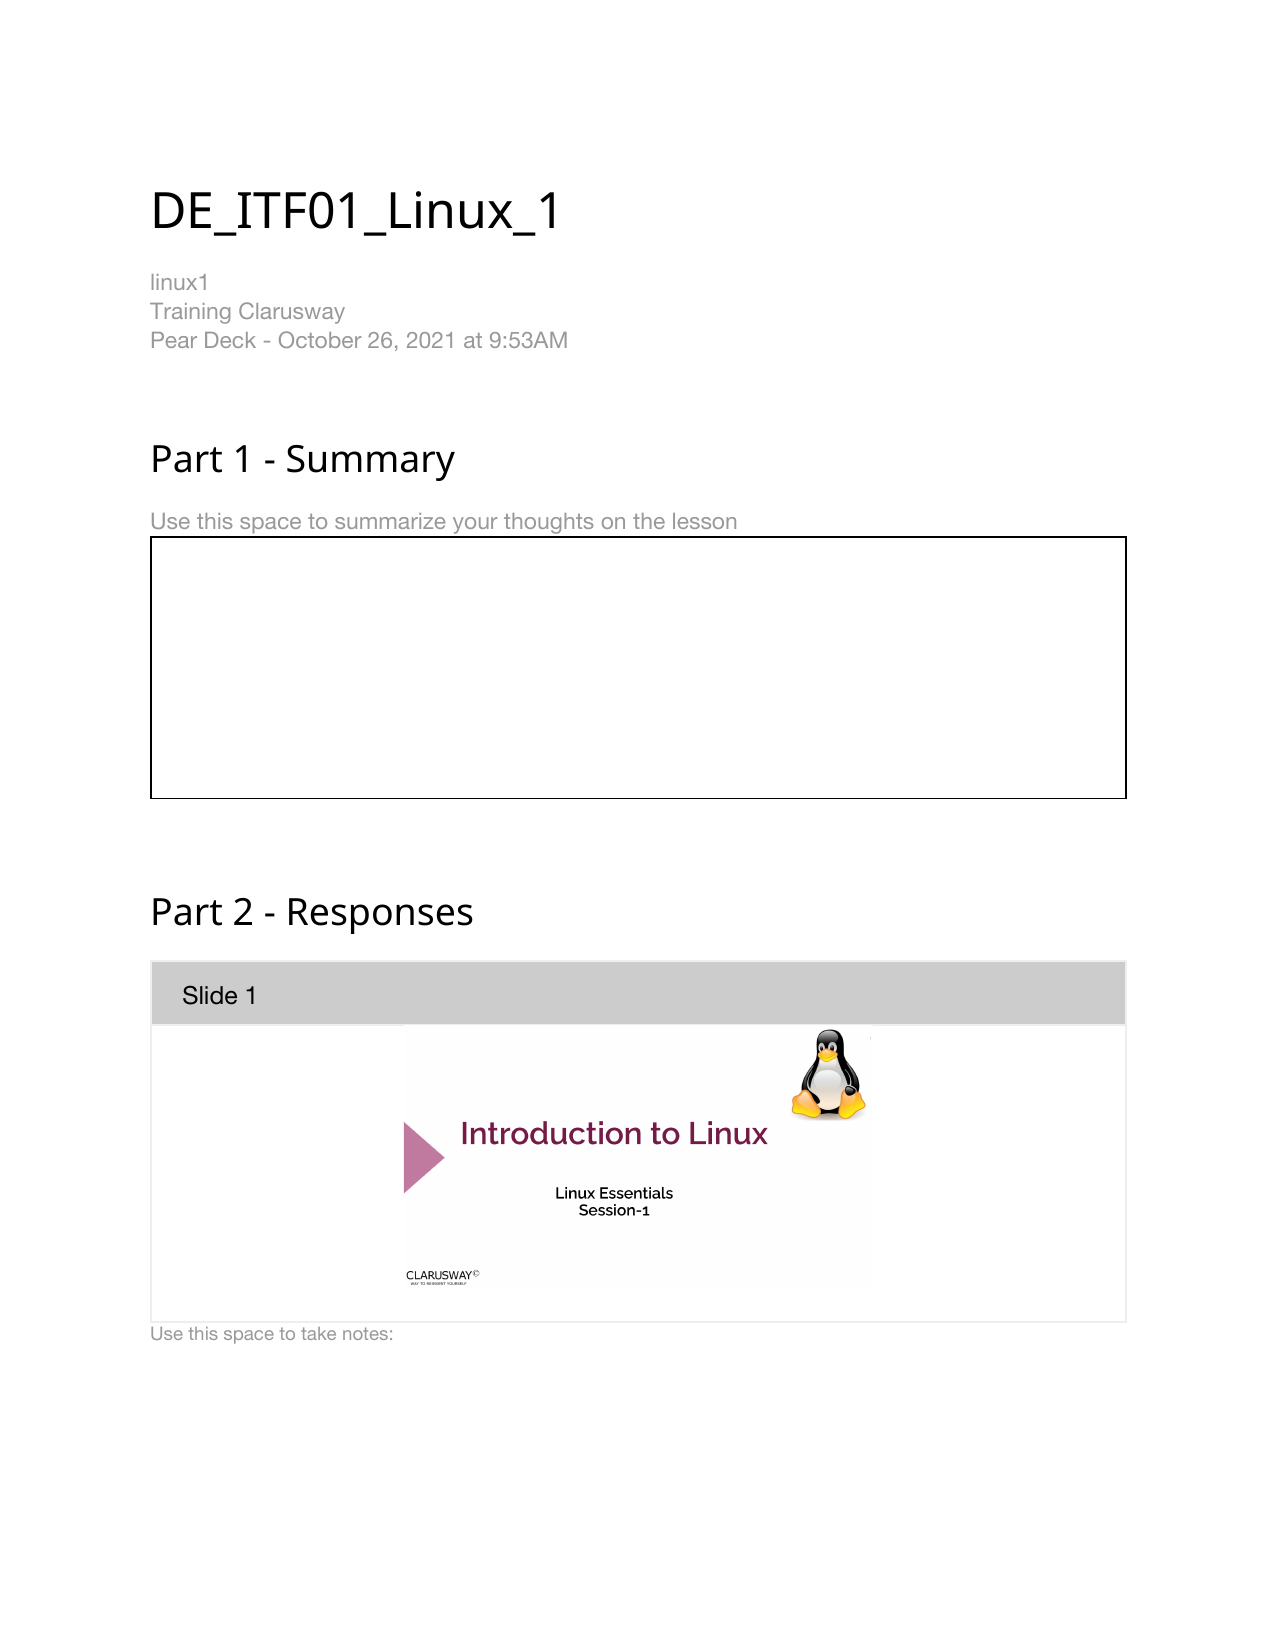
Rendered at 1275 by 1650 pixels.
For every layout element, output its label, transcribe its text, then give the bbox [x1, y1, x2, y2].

table_header [152, 538, 1125, 797]
subtitle Part 1 - Summary [150, 433, 1125, 484]
text Training Clarusway [150, 297, 1125, 326]
text Use this space to take notes: [150, 1323, 1125, 1346]
text linux1 [150, 268, 1125, 297]
subtitle DE_ITF01_Linux_1 [150, 175, 1125, 243]
subtitle Part 2 - Responses [150, 886, 1125, 937]
table_cell [152, 1026, 1125, 1321]
text Use this space to summarize your thoughts on the lesson [150, 507, 1125, 536]
table_header Slide 1 [152, 962, 1125, 1024]
picture [403, 1025, 873, 1290]
text Pear Deck - October 26, 2021 at 9:53AM [150, 326, 1125, 355]
